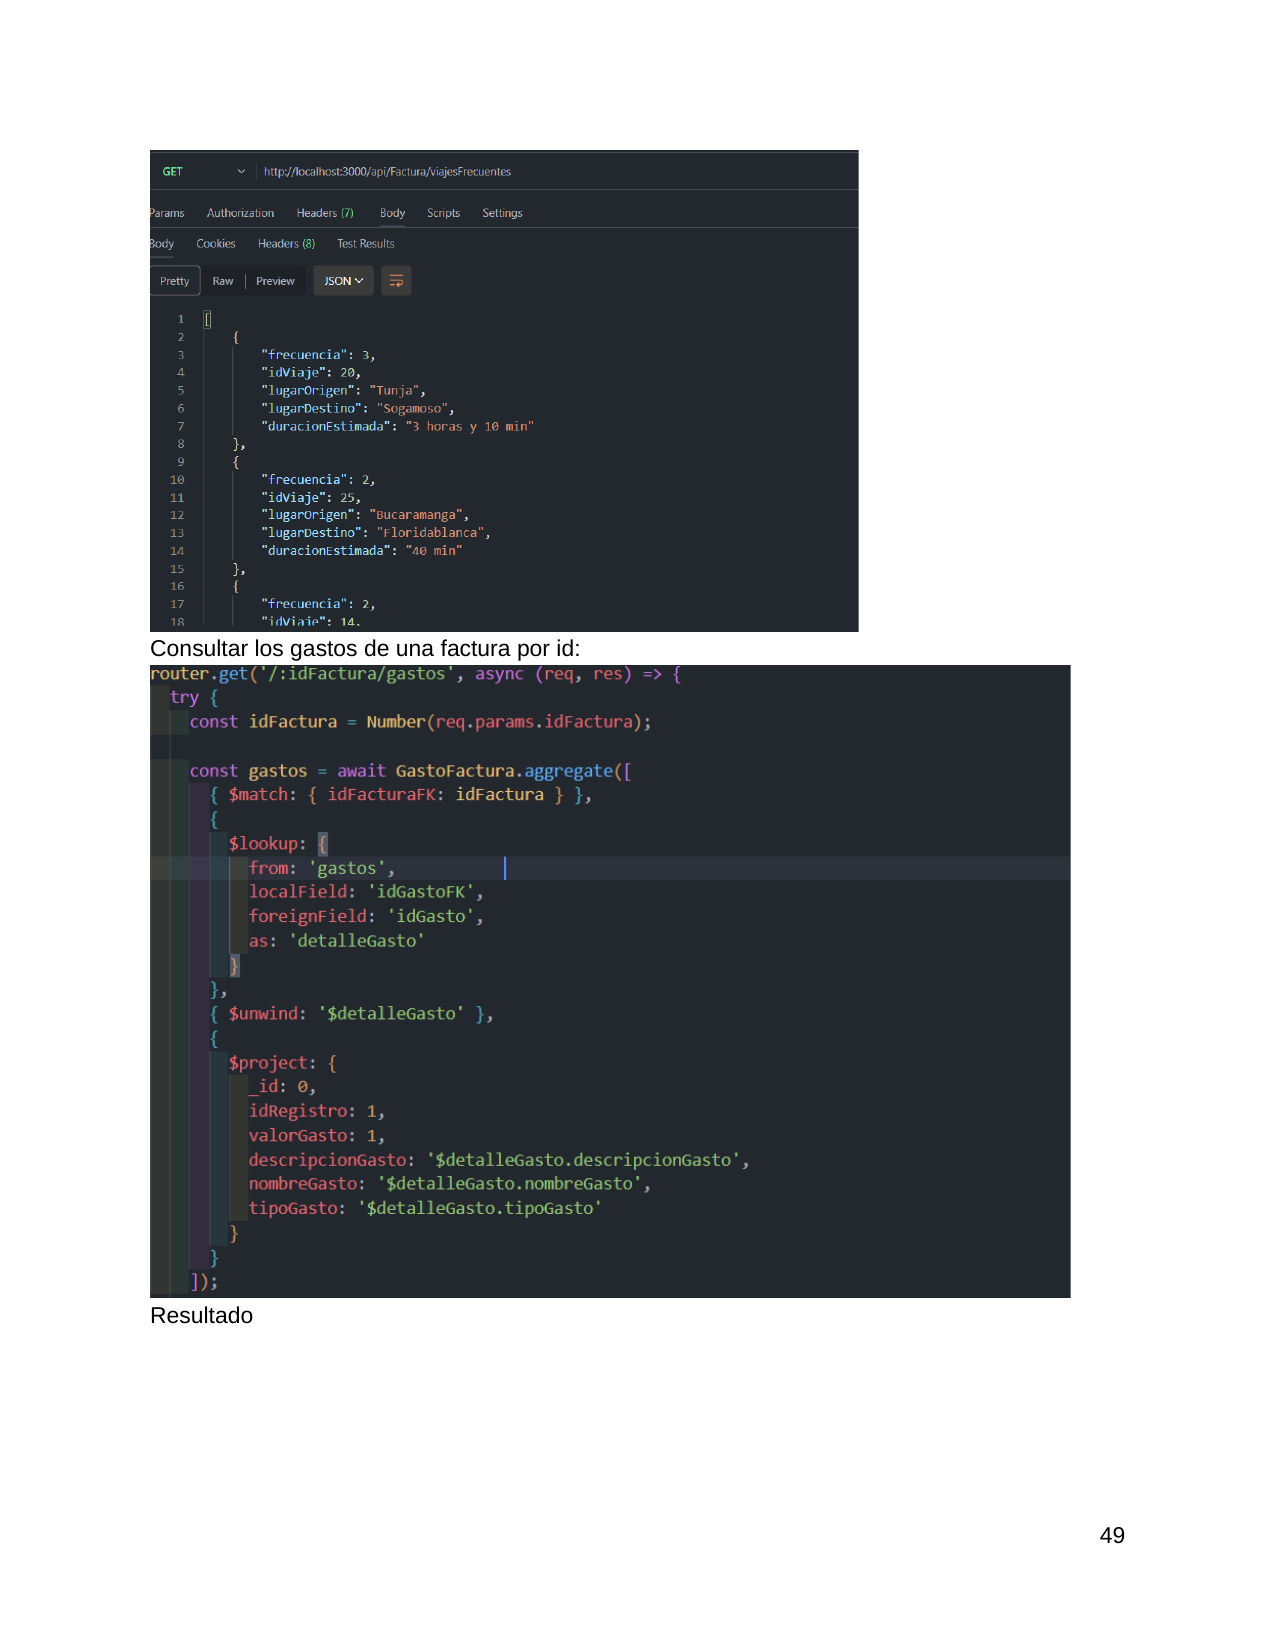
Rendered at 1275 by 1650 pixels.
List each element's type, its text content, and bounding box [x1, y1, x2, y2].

picture [150, 150, 859, 632]
text Resultado [150, 1302, 1125, 1328]
picture [150, 665, 1071, 1298]
